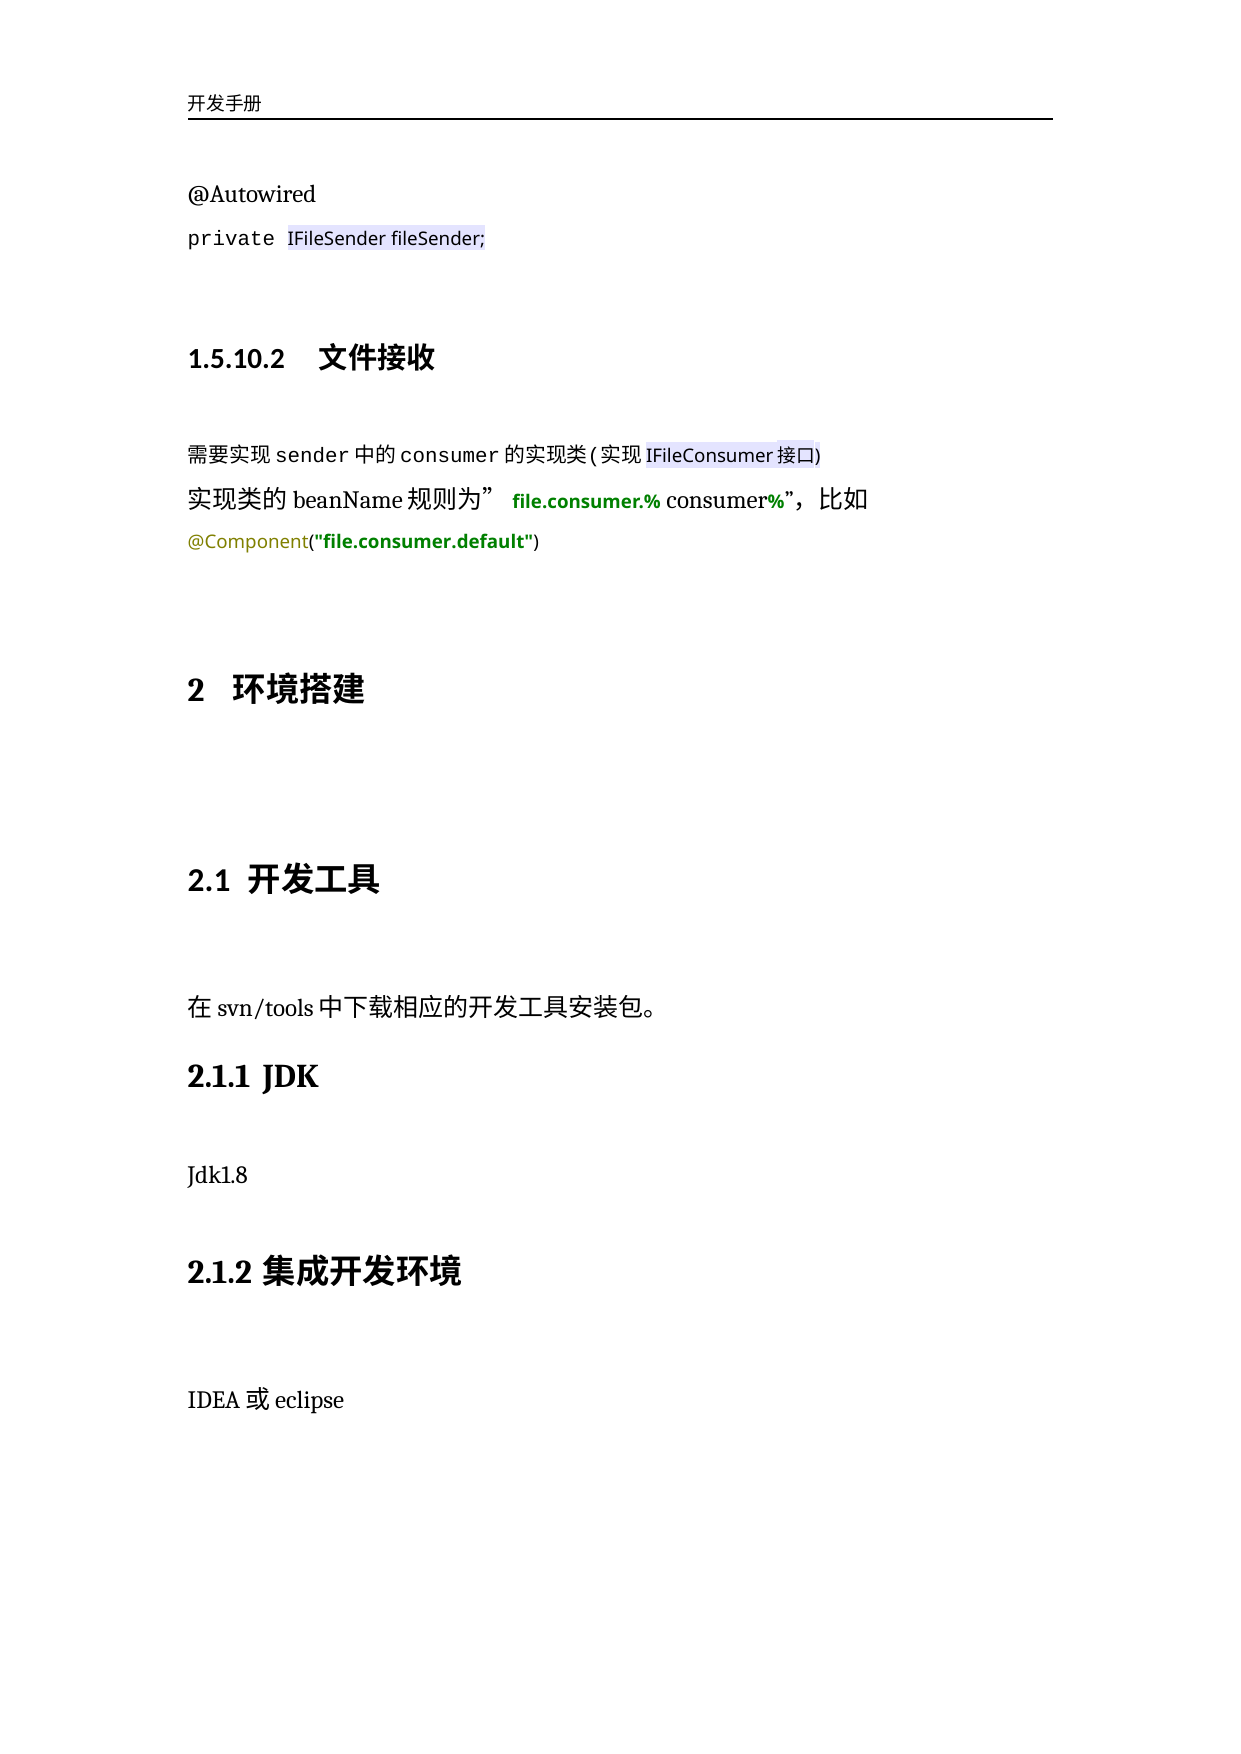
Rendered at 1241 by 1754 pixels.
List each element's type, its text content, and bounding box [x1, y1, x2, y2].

subtitle 开发工具 [187, 833, 1053, 921]
text @Component("file.consumer.default") [187, 519, 1053, 563]
subtitle JDK [187, 1055, 1053, 1099]
text IDEA或eclipse [187, 1375, 1053, 1419]
subtitle 文件接收 [187, 333, 1053, 377]
text Jdk1.8 [187, 1154, 1053, 1198]
text 实现类的beanName规则为” file.consumer.% consumer%”，比如 [187, 475, 1053, 519]
text private IFileSender fileSender; [187, 216, 1053, 260]
text @Autowired [187, 172, 1053, 216]
subtitle 环境搭建 [187, 643, 1053, 731]
text 在svn/tools中下载相应的开发工具安装包。 [187, 984, 1053, 1028]
subtitle 集成开发环境 [187, 1225, 1053, 1313]
text 需要实现sender中的consumer的实现类(实现IFileConsumer接口) [187, 431, 1053, 475]
